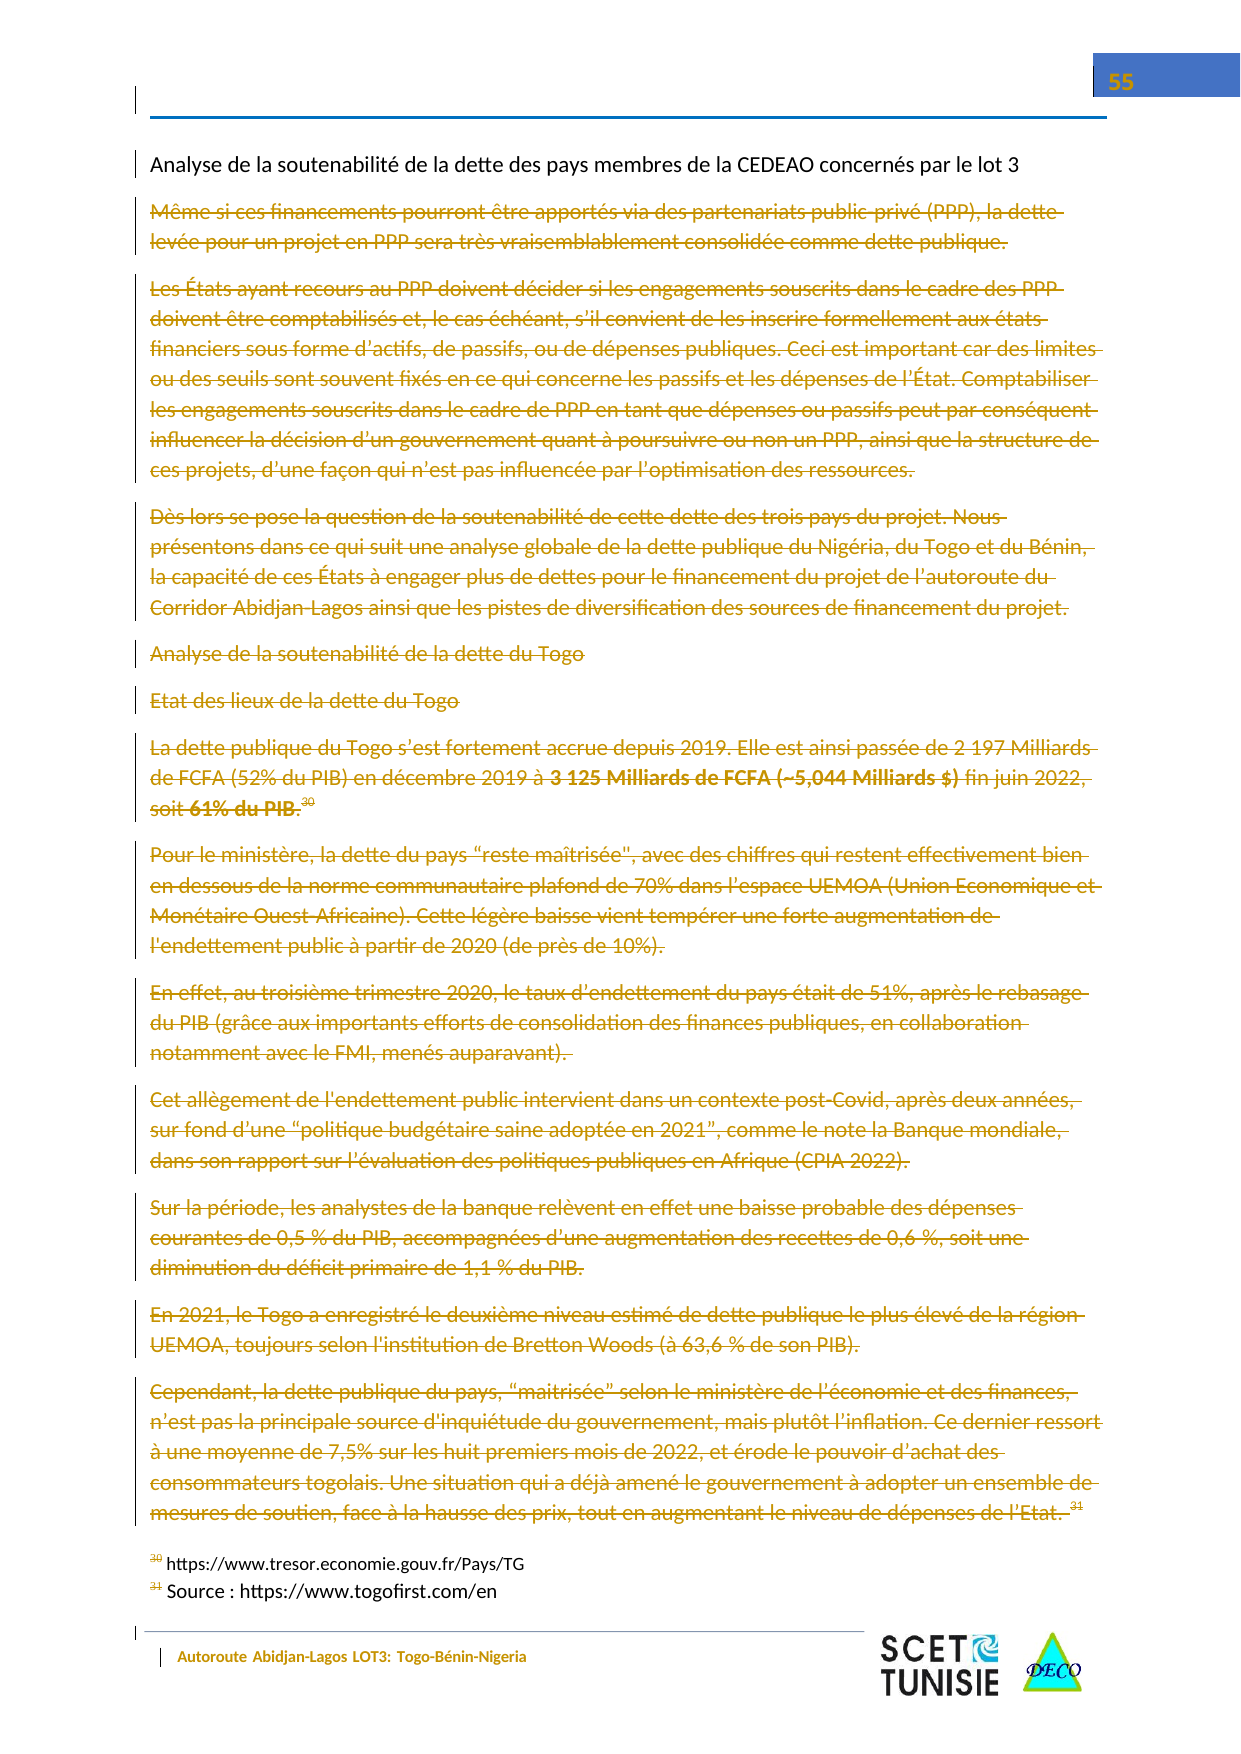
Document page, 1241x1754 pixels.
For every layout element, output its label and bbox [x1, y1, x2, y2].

picture [1022, 1631, 1082, 1692]
picture [880, 1634, 999, 1696]
